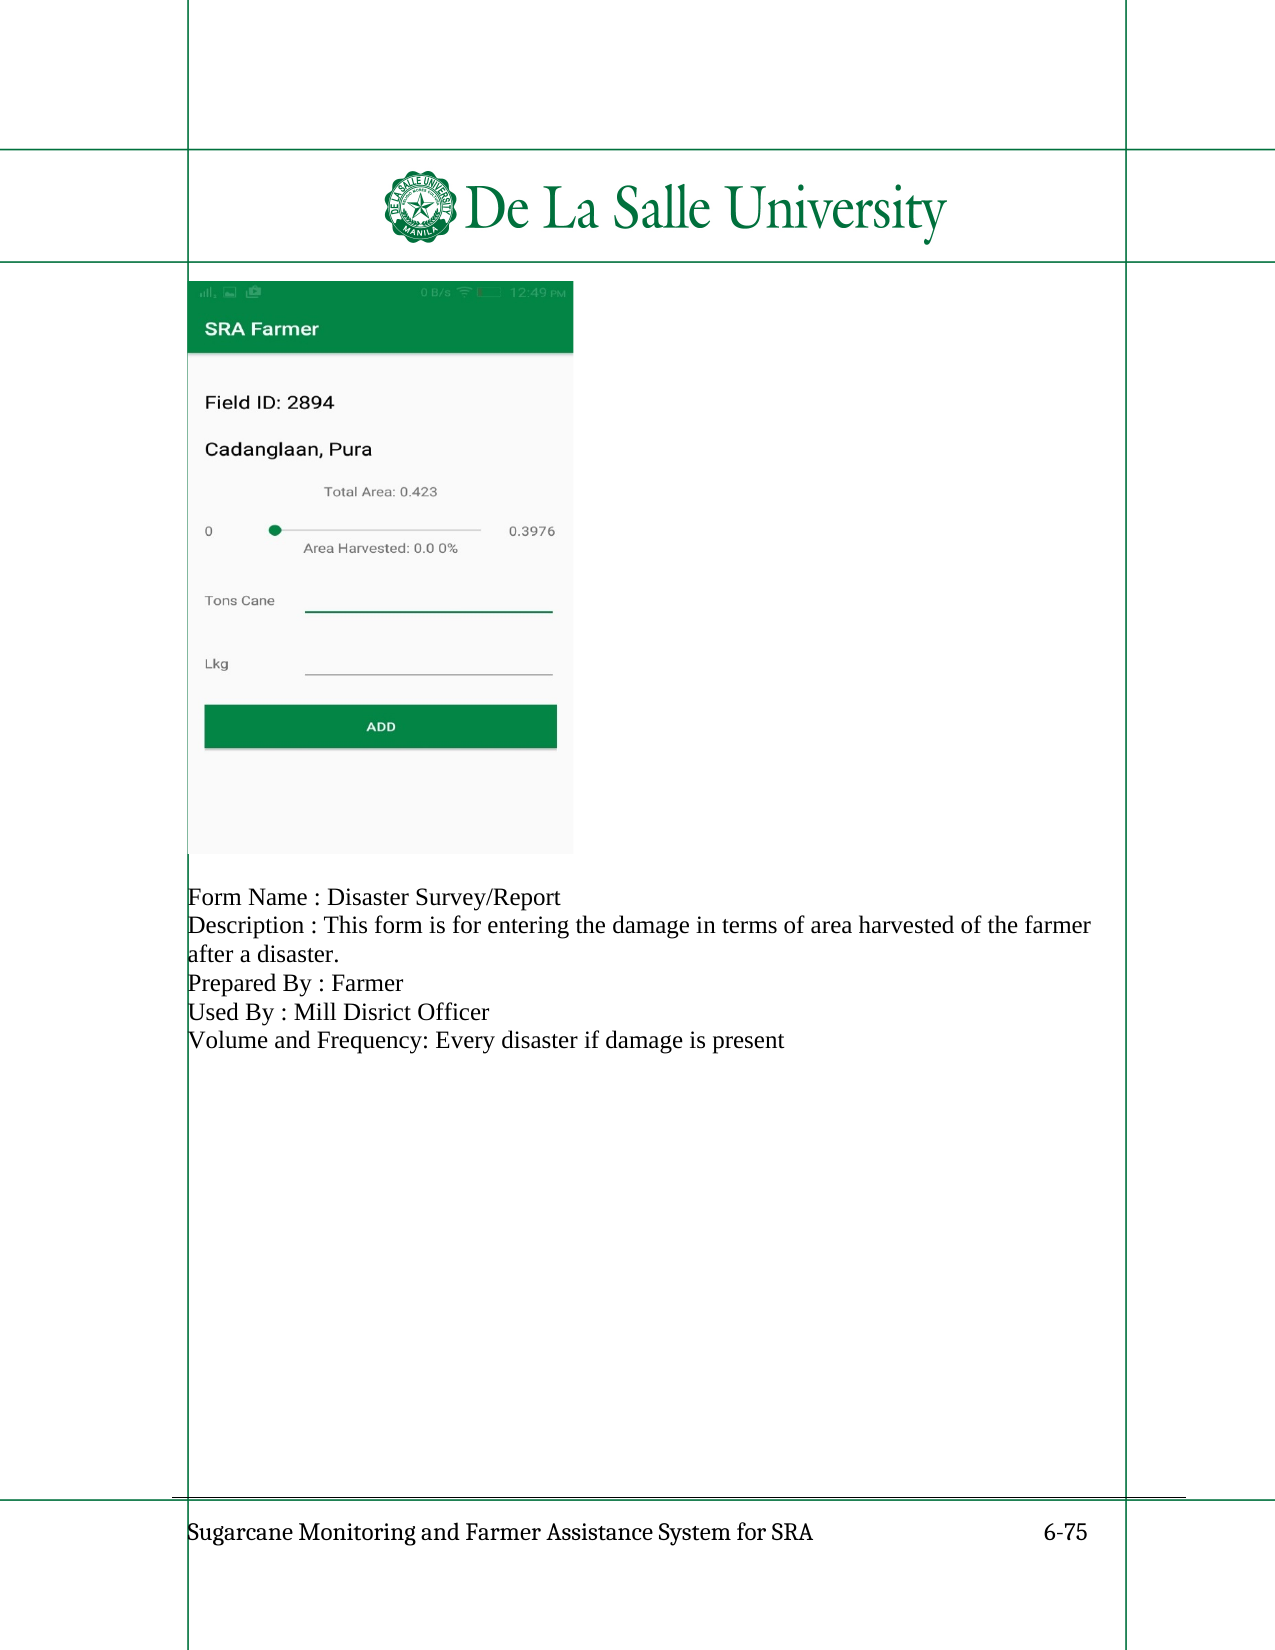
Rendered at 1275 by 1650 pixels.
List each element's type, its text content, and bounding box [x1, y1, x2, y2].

text Form Name : Disaster Survey/Report [187, 882, 1106, 911]
text Prepared By : Farmer [187, 968, 1106, 997]
picture [0, 0, 1275, 1650]
text Used By : Mill Disrict Officer [187, 997, 1106, 1026]
text Volume and Frequency: Every disaster if damage is present [187, 1026, 1106, 1054]
text Description : This form is for entering the damage in terms of area harvested of the farmer after a disaster. [187, 911, 1106, 968]
